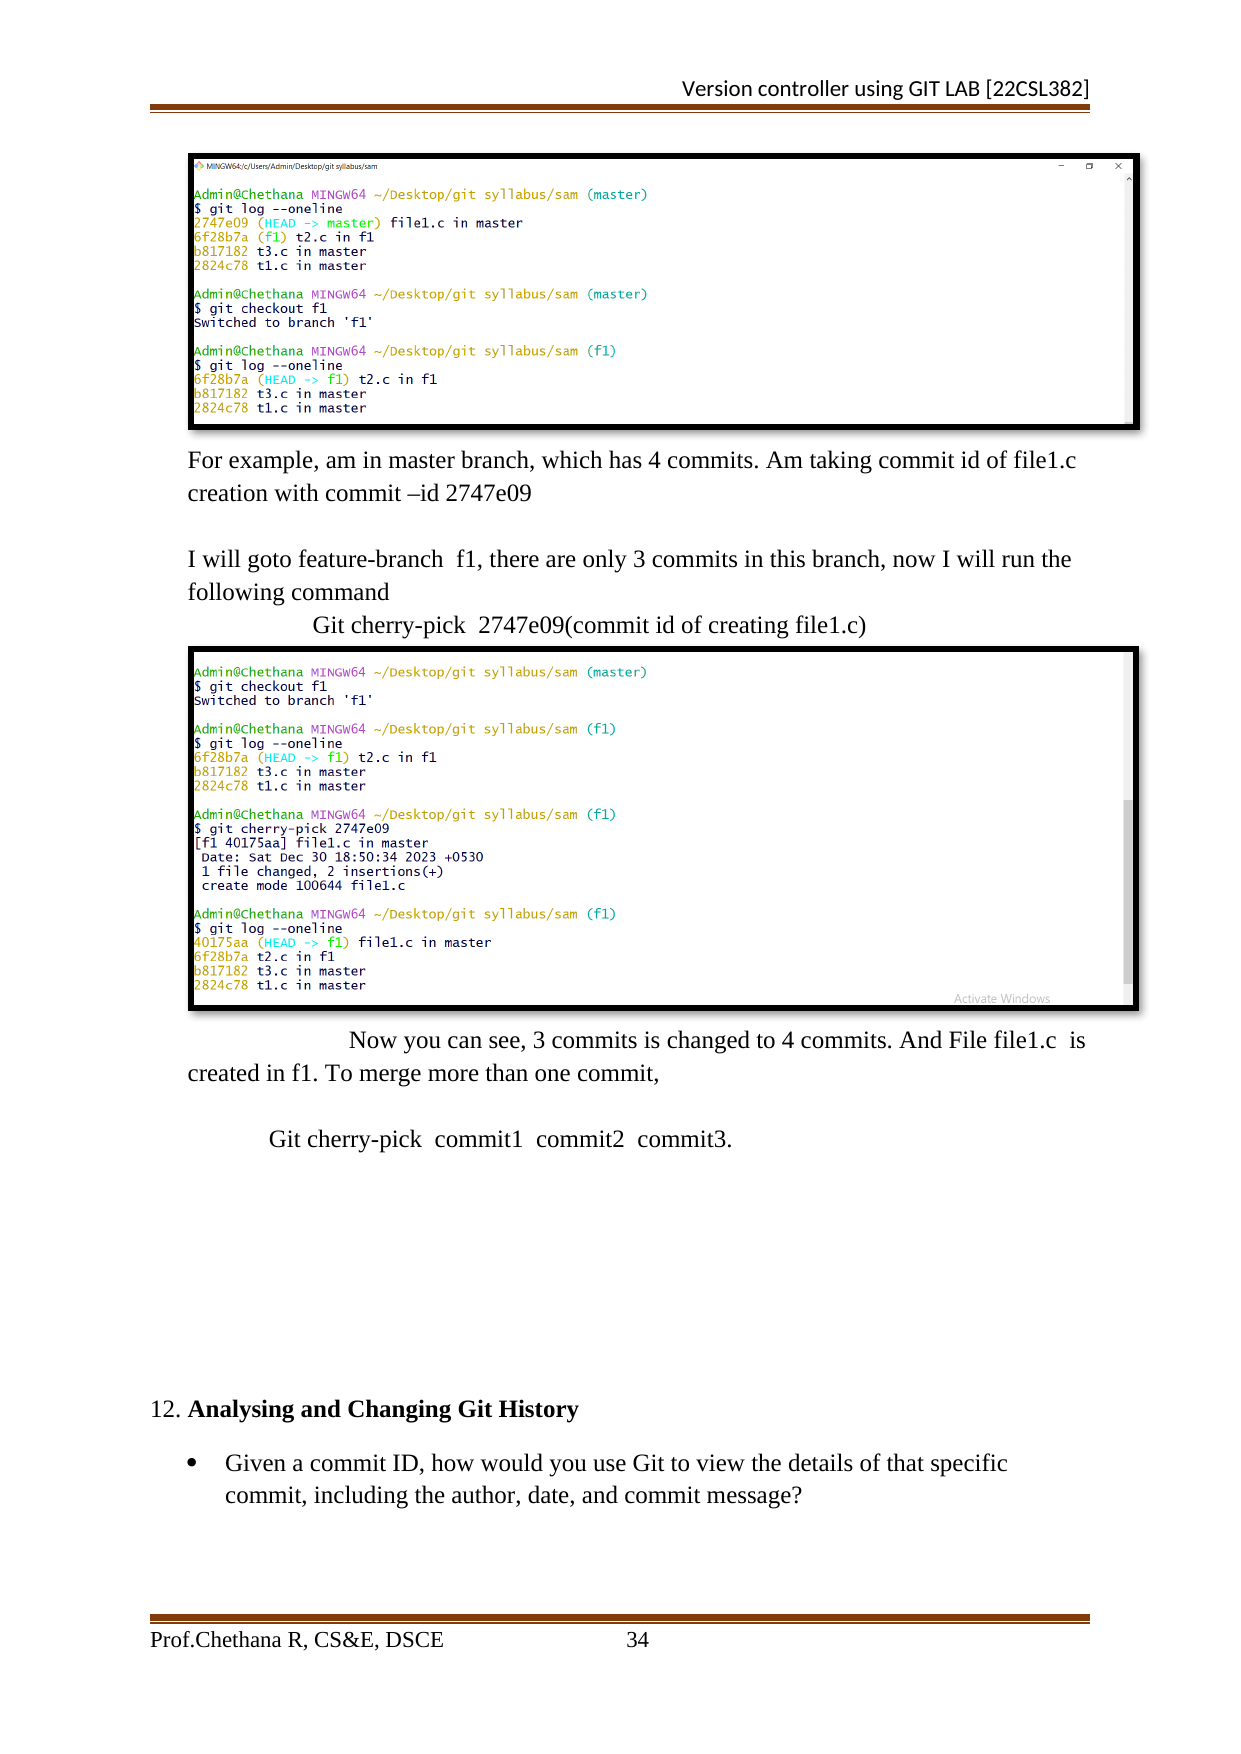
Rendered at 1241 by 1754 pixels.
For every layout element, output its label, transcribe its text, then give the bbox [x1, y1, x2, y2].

list Git cherry-pick 2747e09(commit id of creating file1.c) [187, 610, 1090, 639]
picture [194, 652, 1133, 1005]
text 12. Analysing and Changing Git History [150, 1394, 1090, 1422]
list Git cherry-pick commit1 commit2 commit3. [187, 1124, 1090, 1153]
list Now you can see, 3 commits is changed to 4 commits. And File file1.c is created in f1. To merge more than one commit, [187, 1025, 1090, 1087]
list I will goto feature-branch f1, there are only 3 commits in this branch, now I will run the following command [187, 544, 1090, 606]
picture [194, 159, 1133, 424]
list Given a commit ID, how would you use Git to view the details of that specific commit, including the author, date, and commit message? [187, 1448, 1090, 1509]
list For example, am in master branch, which has 4 commits. Am taking commit id of file1.c creation with commit –id 2747e09 [187, 445, 1090, 507]
